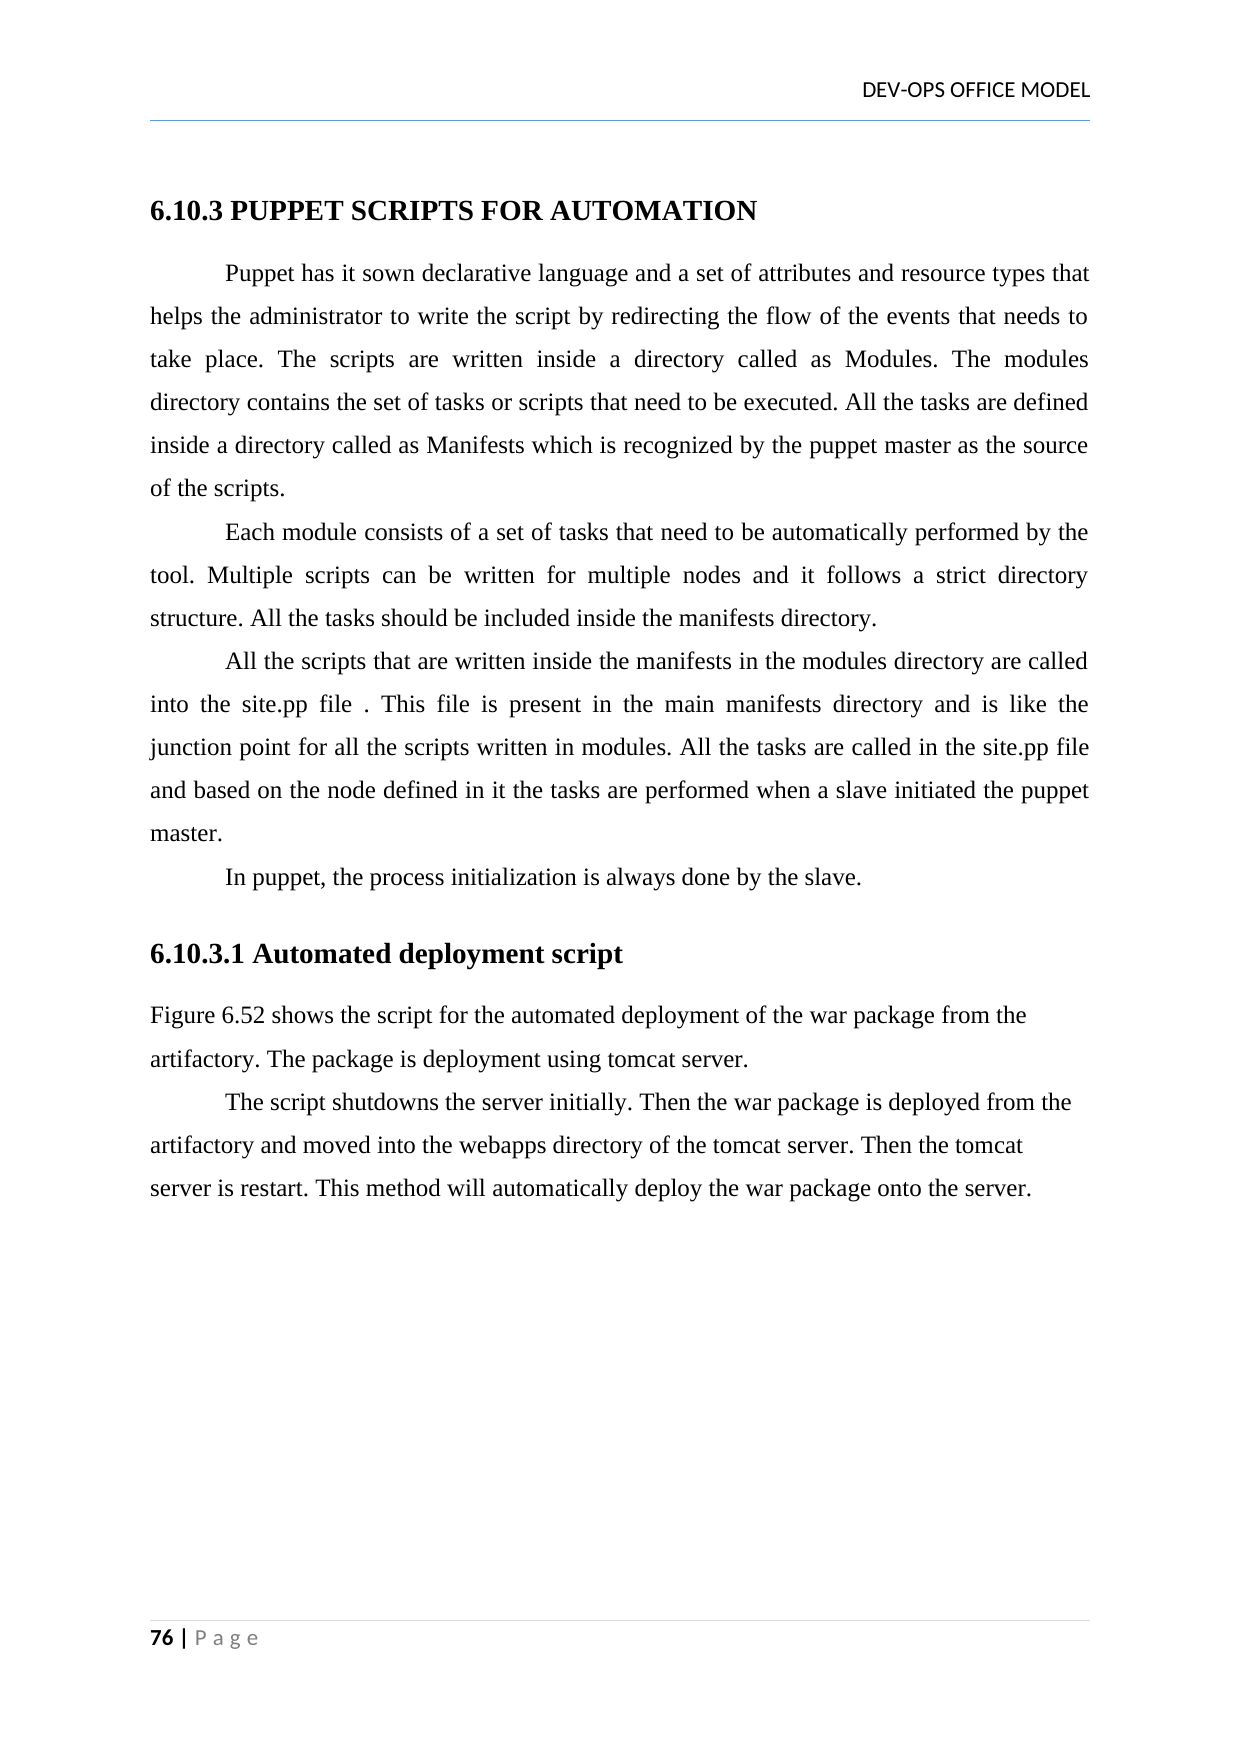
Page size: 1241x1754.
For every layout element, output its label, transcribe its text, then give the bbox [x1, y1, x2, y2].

text 6.10.3 PUPPET SCRIPTS FOR AUTOMATION [150, 193, 1090, 227]
text 6.10.3.1 Automated deployment script [150, 936, 1090, 969]
text All the scripts that are written inside the manifests in the modules directory are called into the site.pp file . This file is present in the main manifests directory and is like the junction point for all the scripts written in modules. All the tasks are called in the site.pp file and based on the node defined in it the tasks are performed when a slave initiated the puppet master. [150, 646, 1090, 847]
text Puppet has it sown declarative language and a set of attributes and resource types that helps the administrator to write the script by redirecting the flow of the events that needs to take place. The scripts are written inside a directory called as Modules. The modules directory contains the set of tasks or scripts that need to be executed. All the tasks are defined inside a directory called as Manifests which is recognized by the puppet master as the source of the scripts. [150, 258, 1090, 502]
text Each module consists of a set of tasks that need to be automatically performed by the tool. Multiple scripts can be written for multiple nodes and it follows a strict directory structure. All the tasks should be included inside the manifests directory. [150, 517, 1090, 632]
text The script shutdowns the server initially. Then the war package is deployed from the artifactory and moved into the webapps directory of the tomcat server. Then the tomcat server is restart. This method will automatically deploy the war package onto the server. [150, 1087, 1090, 1202]
text In puppet, the process initialization is always done by the slave. [150, 862, 1090, 890]
text Figure 6.52 shows the script for the automated deployment of the war package from the artifactory. The package is deployment using tomcat server. [150, 1001, 1090, 1072]
